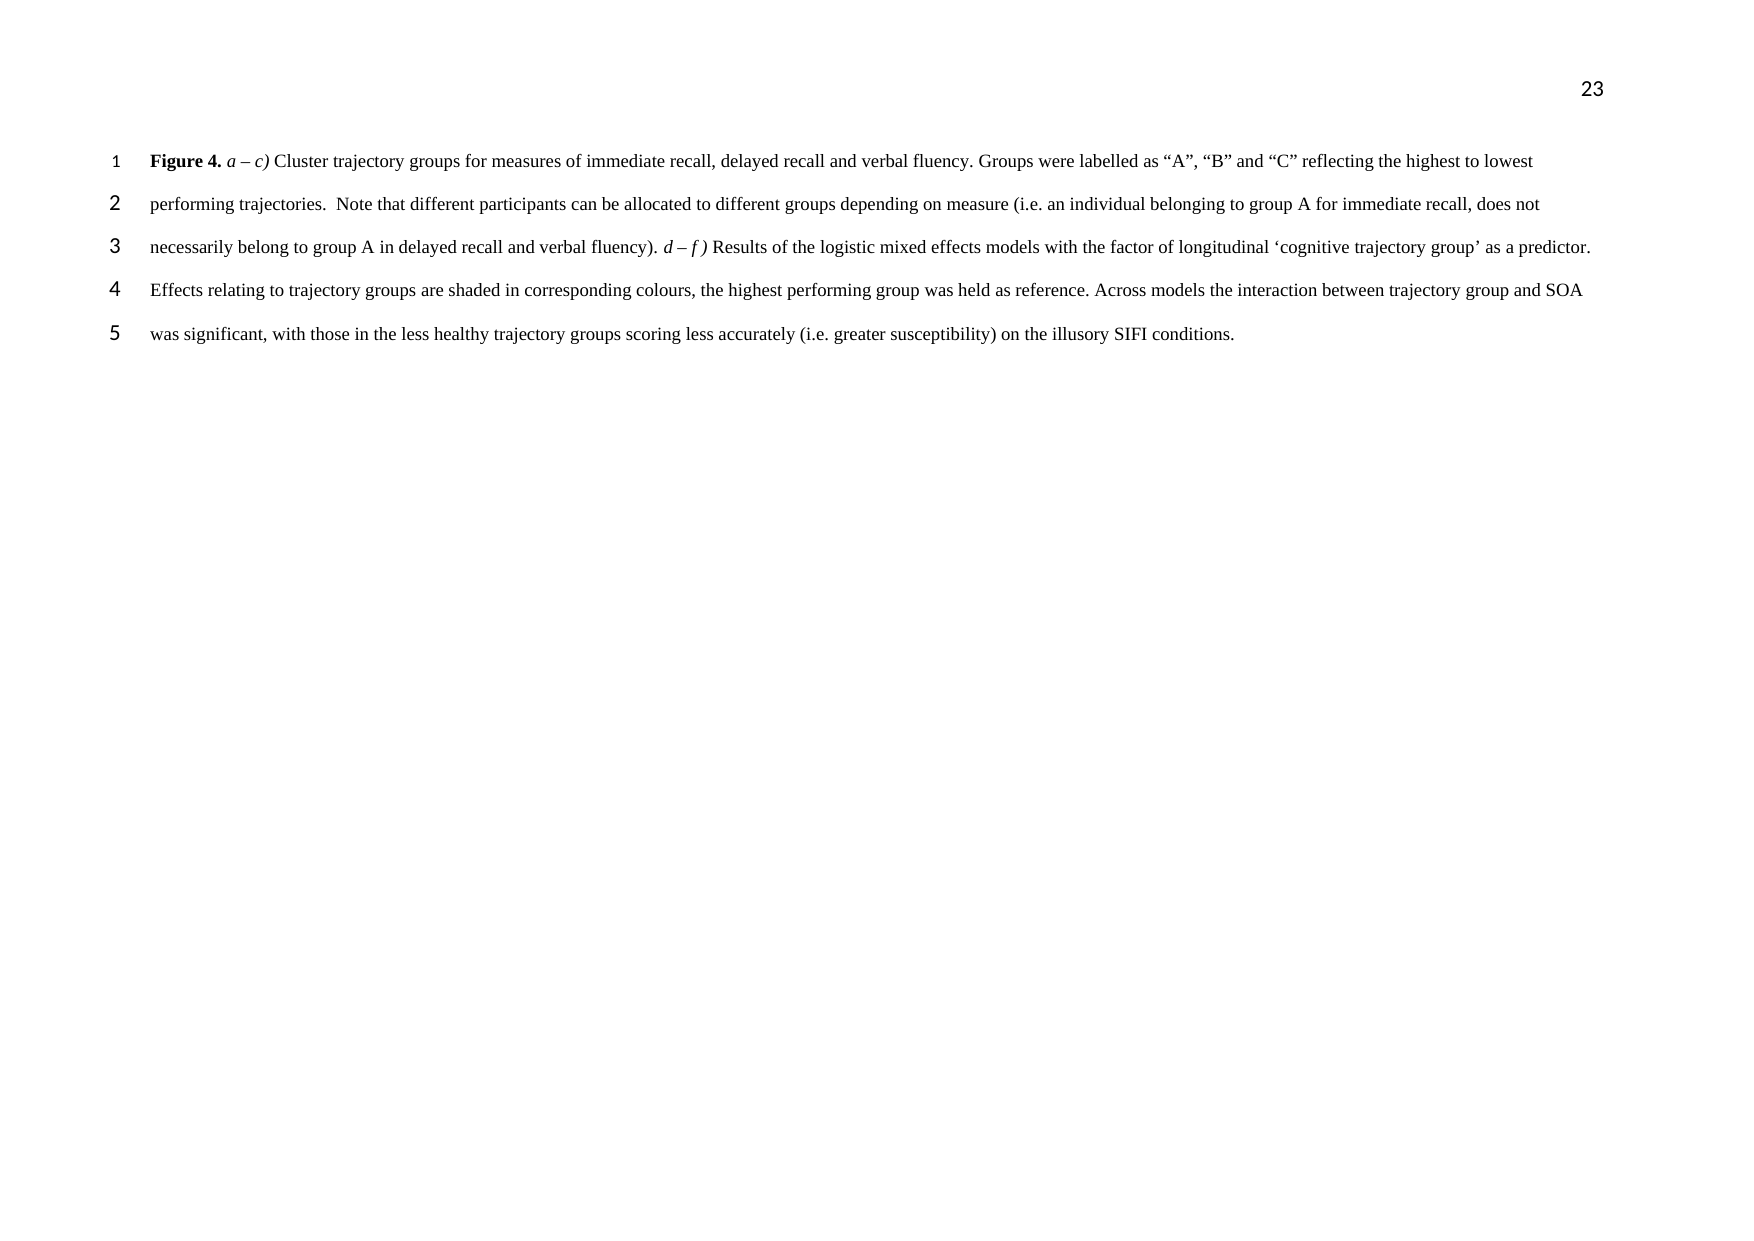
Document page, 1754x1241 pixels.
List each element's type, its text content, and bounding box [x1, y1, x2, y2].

text Figure 4. a – c) Cluster trajectory groups for measures of immediate recall, delayed recall and verbal fluency. Groups were labelled as “A”, “B” and “C” reflecting the highest to lowest performing trajectories. Note that different participants can be allocated to different groups depending on measure (i.e. an individual belonging to group A for immediate recall, does not necessarily belong to group A in delayed recall and verbal fluency). d – f ) Results of the logistic mixed effects models with the factor of longitudinal ‘cognitive trajectory group’ as a predictor. Effects relating to trajectory groups are shaded in corresponding colours, the highest performing group was held as reference. Across models the interaction between trajectory group and SOA was significant, with those in the less healthy trajectory groups scoring less accurately (i.e. greater susceptibility) on the illusory SIFI conditions. [150, 150, 1604, 344]
